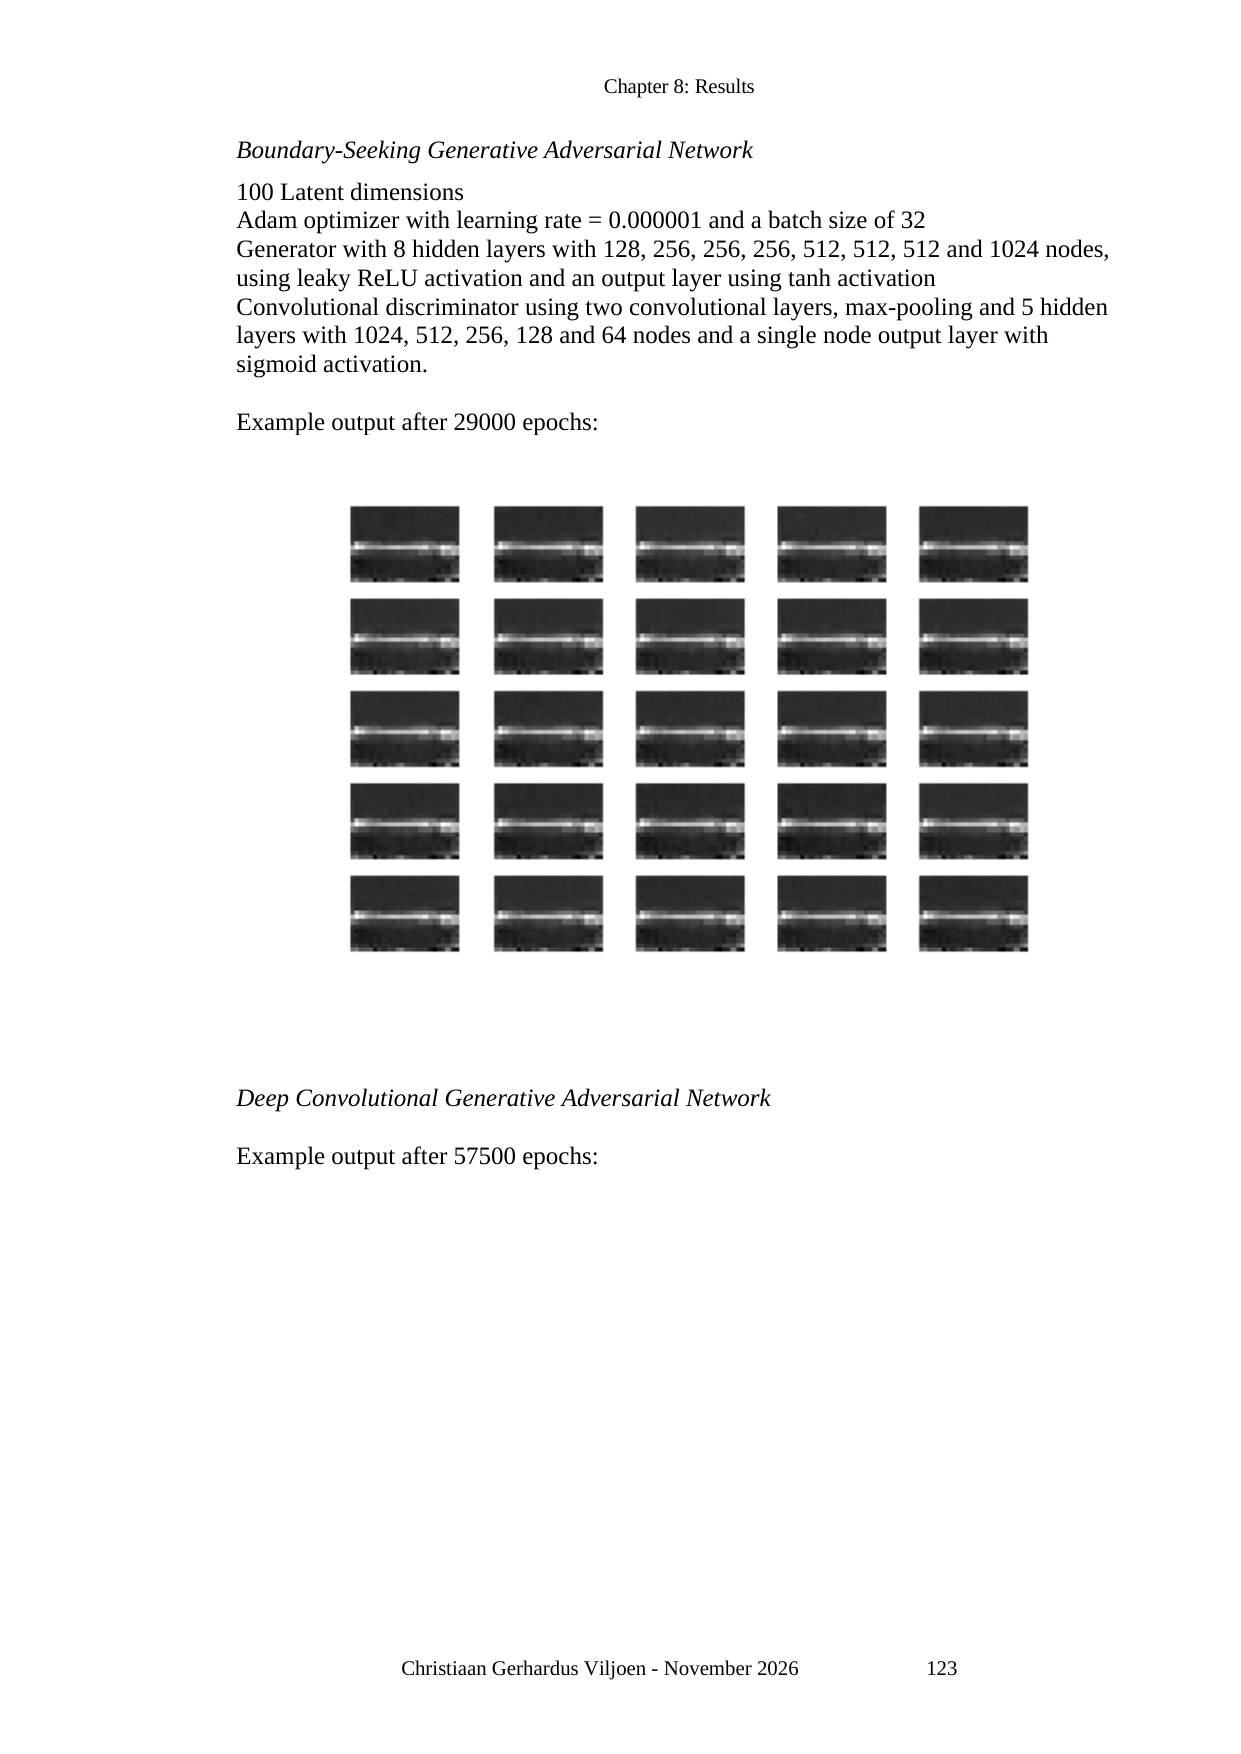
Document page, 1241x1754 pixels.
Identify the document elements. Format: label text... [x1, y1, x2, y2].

picture [236, 435, 1123, 1026]
text Example output after 57500 epochs: [236, 1141, 1122, 1170]
text Generator with 8 hidden layers with 128, 256, 256, 256, 512, 512, 512 and 1024 nodes, using leaky ReLU activation and an output layer using tanh activation [236, 234, 1122, 292]
text Adam optimizer with learning rate = 0.000001 and a batch size of 32 [236, 205, 1122, 234]
text Deep Convolutional Generative Adversarial Network [236, 1083, 1122, 1112]
text Convolutional discriminator using two convolutional layers, max-pooling and 5 hidden layers with 1024, 512, 256, 128 and 64 nodes and a single node output layer with sigmoid activation. [236, 292, 1122, 378]
text 100 Latent dimensions [236, 177, 1122, 205]
subtitle Boundary-Seeking Generative Adversarial Network [236, 135, 1122, 164]
text Example output after 29000 epochs: [236, 407, 1122, 435]
